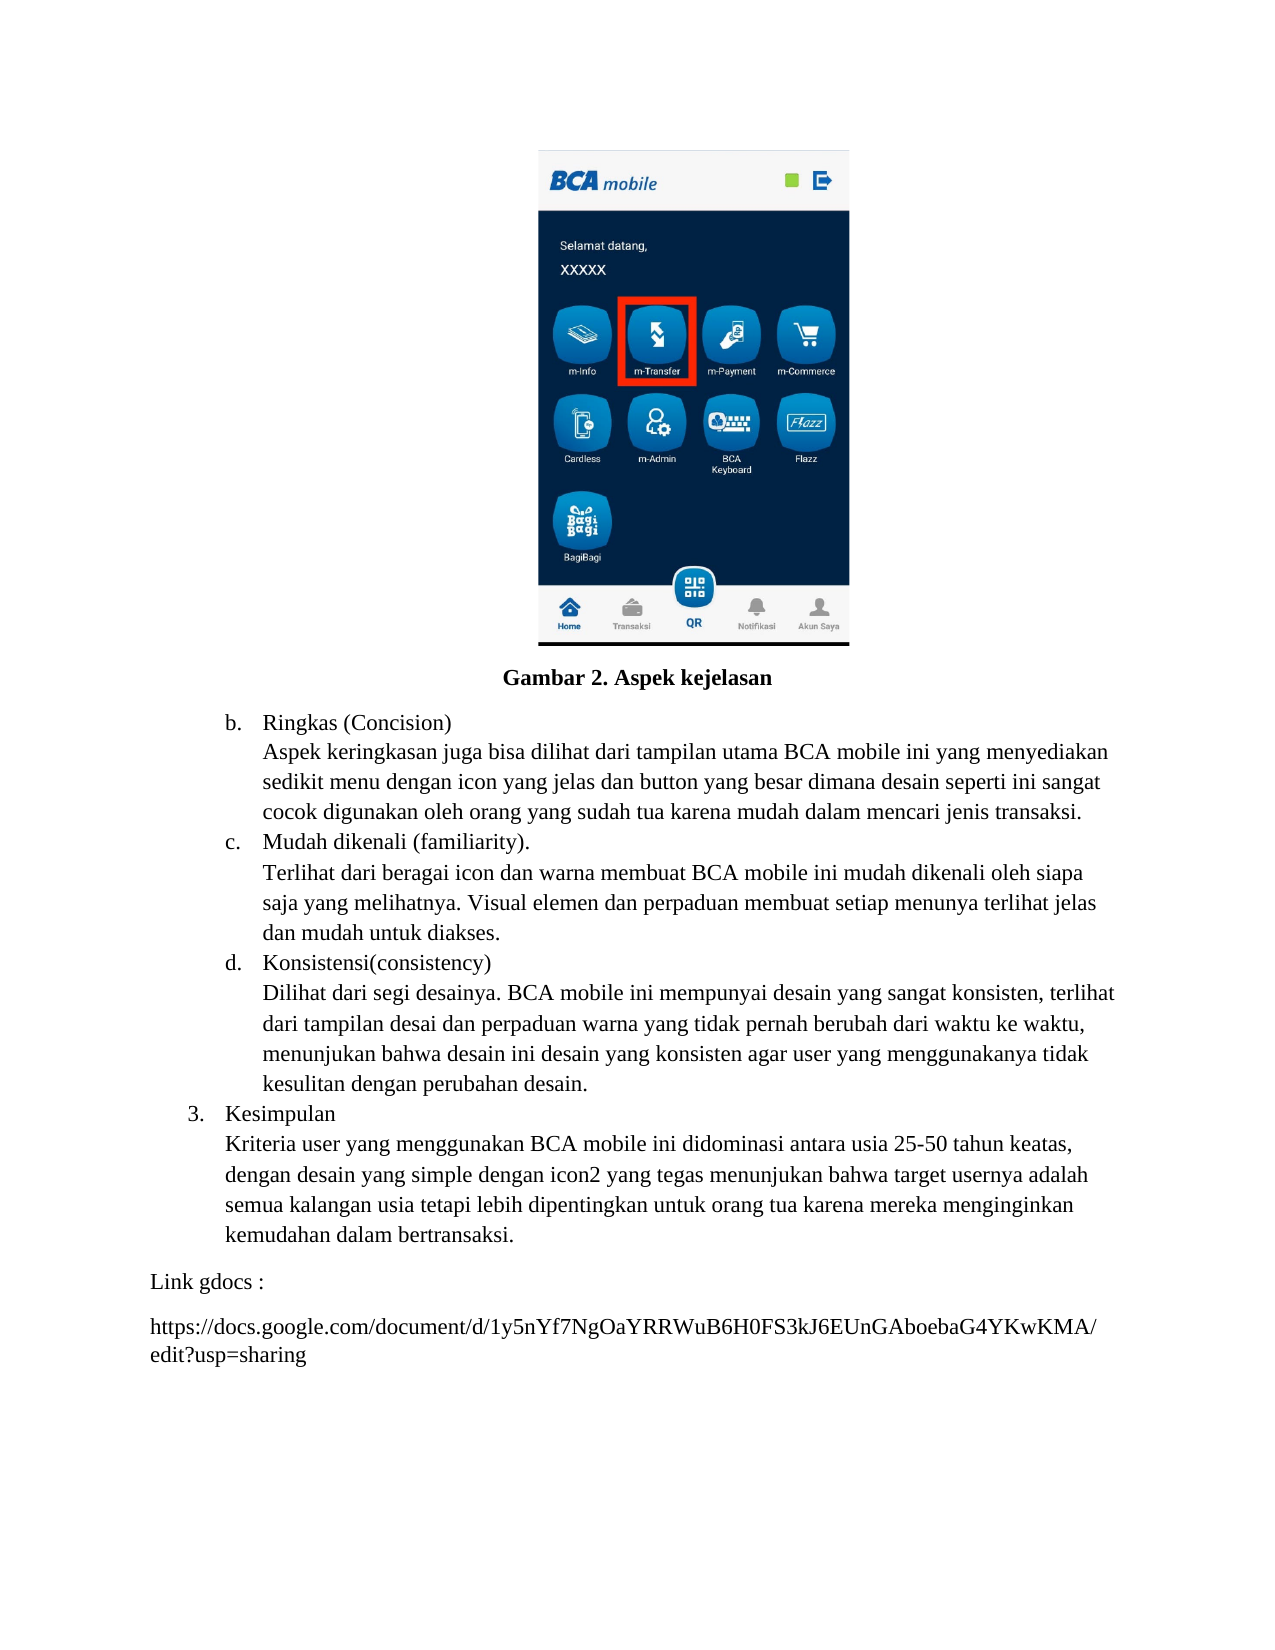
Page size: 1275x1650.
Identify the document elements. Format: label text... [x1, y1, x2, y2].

text Gambar 2. Aspek kejelasan [150, 664, 1125, 691]
list Kesimpulan [187, 1100, 1125, 1127]
text https://docs.google.com/document/d/1y5nYf7NgOaYRRWuB6H0FS3kJ6EUnGAboebaG4YKwKMA/edit?usp=sharing [150, 1313, 1125, 1368]
list Mudah dikenali (familiarity). [225, 828, 1125, 855]
list Aspek keringkasan juga bisa dilihat dari tampilan utama BCA mobile ini yang menyediakan sedikit menu dengan icon yang jelas dan button yang besar dimana desain seperti ini sangat cocok digunakan oleh orang yang sudah tua karena mudah dalam mencari jenis transaksi. [262, 738, 1125, 824]
list Kriteria user yang menggunakan BCA mobile ini didominasi antara usia 25-50 tahun keatas, dengan desain yang simple dengan icon2 yang tegas menunjukan bahwa target usernya adalah semua kalangan usia tetapi lebih dipentingkan untuk orang tua karena mereka menginginkan kemudahan dalam bertransaksi. [225, 1130, 1125, 1247]
list Terlihat dari beragai icon dan warna membuat BCA mobile ini mudah dikenali oleh siapa saja yang melihatnya. Visual elemen dan perpaduan membuat setiap menunya terlihat jelas dan mudah untuk diakses. [262, 858, 1125, 945]
list Dilihat dari segi desainya. BCA mobile ini mempunyai desain yang sangat konsisten, terlihat dari tampilan desai dan perpaduan warna yang tidak pernah berubah dari waktu ke waktu, menunjukan bahwa desain ini desain yang konsisten agar user yang menggunakanya tidak kesulitan dengan perubahan desain. [262, 979, 1125, 1096]
picture [538, 150, 850, 646]
list Ringkas (Concision) [225, 709, 1125, 736]
list Konsistensi(consistency) [225, 949, 1125, 976]
text Link gdocs : [150, 1268, 1125, 1294]
